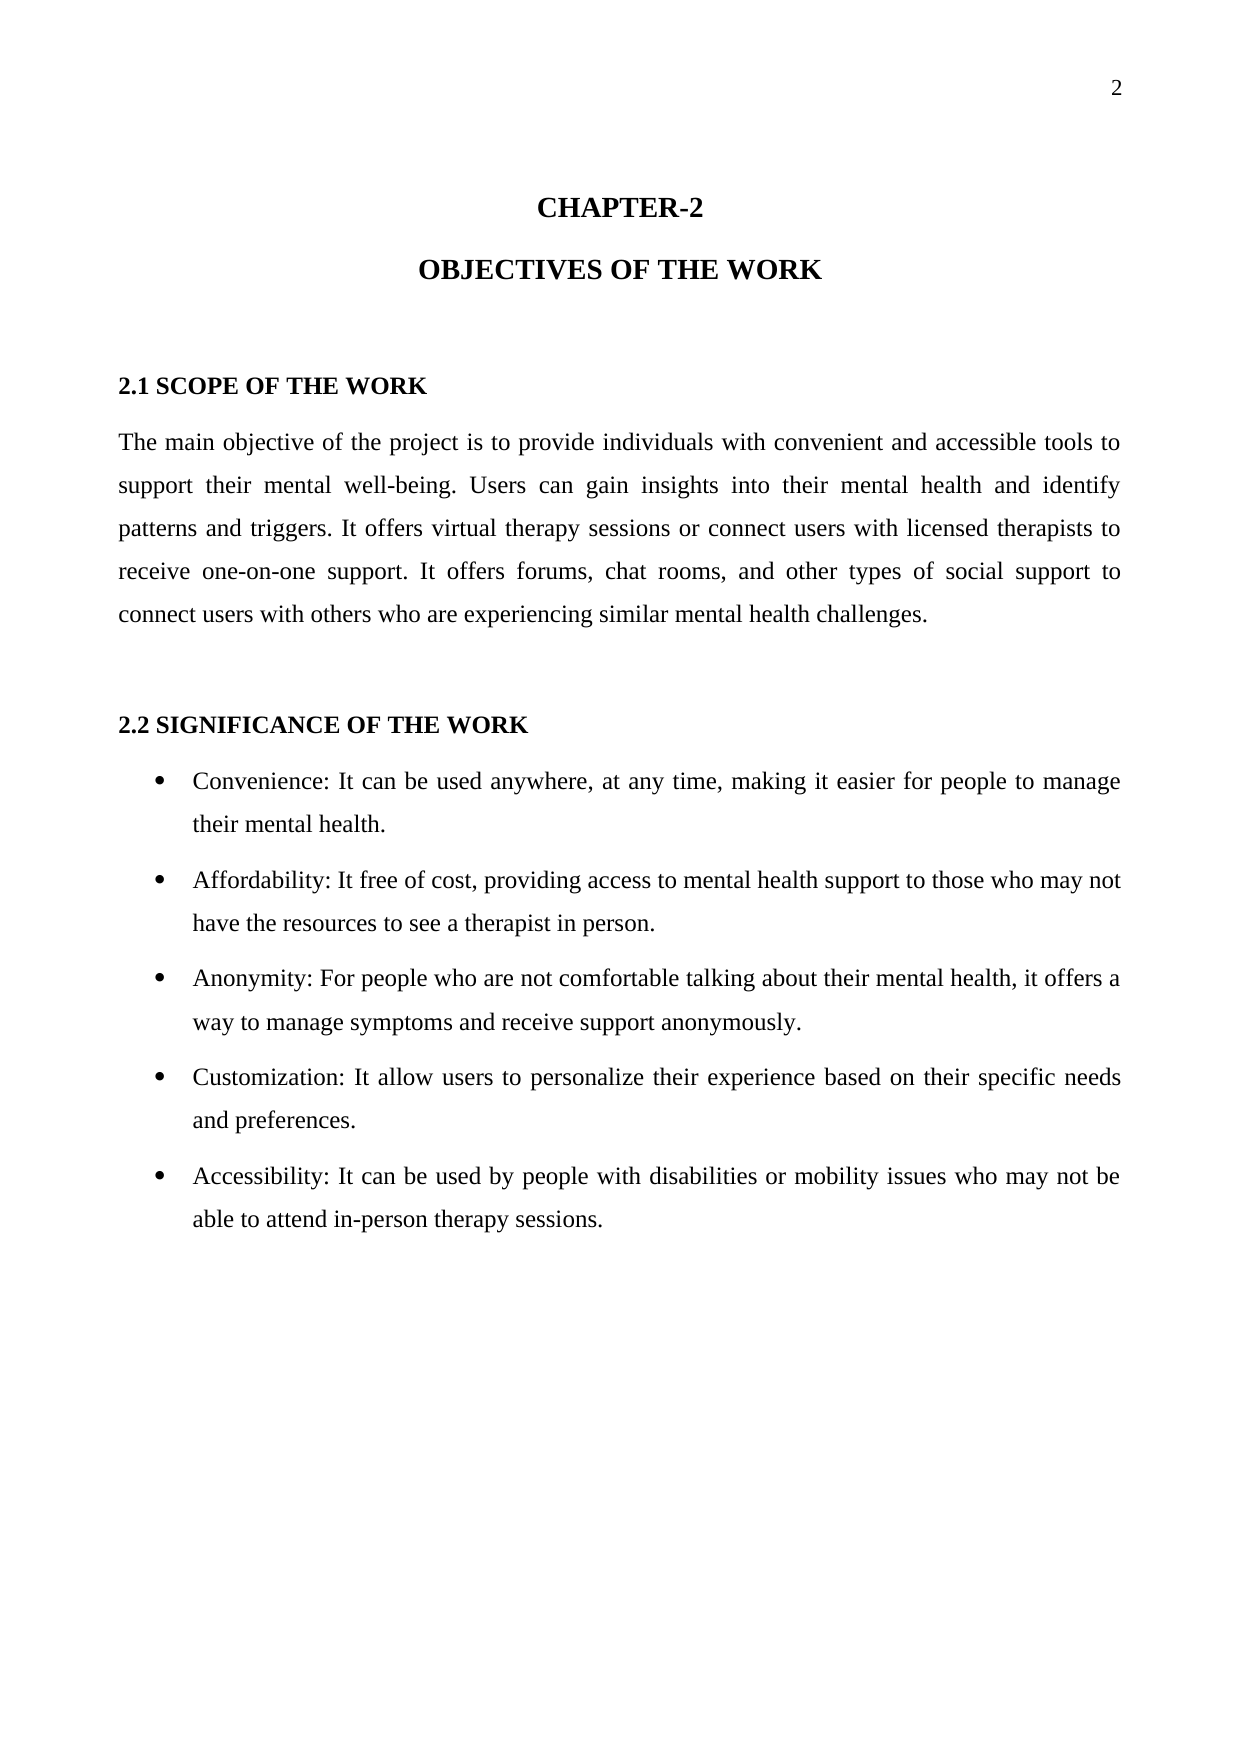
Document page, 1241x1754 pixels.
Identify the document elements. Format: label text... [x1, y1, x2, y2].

text 2.1 SCOPE OF THE WORK [118, 371, 1122, 400]
text CHAPTER-2 [118, 190, 1122, 223]
list Anonymity: For people who are not comfortable talking about their mental health, it offers a way to manage symptoms and receive support anonymously. [155, 963, 1122, 1035]
text 2.2 SIGNIFICANCE OF THE WORK [118, 710, 1122, 739]
list Accessibility: It can be used by people with disabilities or mobility issues who may not be able to attend in-person therapy sessions. [155, 1161, 1122, 1233]
list Convenience: It can be used anywhere, at any time, making it easier for people to manage their mental health. [155, 766, 1122, 838]
list Customization: It allow users to personalize their experience based on their specific needs and preferences. [155, 1062, 1122, 1134]
list Affordability: It free of cost, providing access to mental health support to those who may not have the resources to see a therapist in person. [155, 865, 1122, 937]
text The main objective of the project is to provide individuals with convenient and accessible tools to support their mental well-being. Users can gain insights into their mental health and identify patterns and triggers. It offers virtual therapy sessions or connect users with licensed therapists to receive one-on-one support. It offers forums, chat rooms, and other types of social support to connect users with others who are experiencing similar mental health challenges. [118, 427, 1122, 628]
text OBJECTIVES OF THE WORK [118, 252, 1122, 286]
